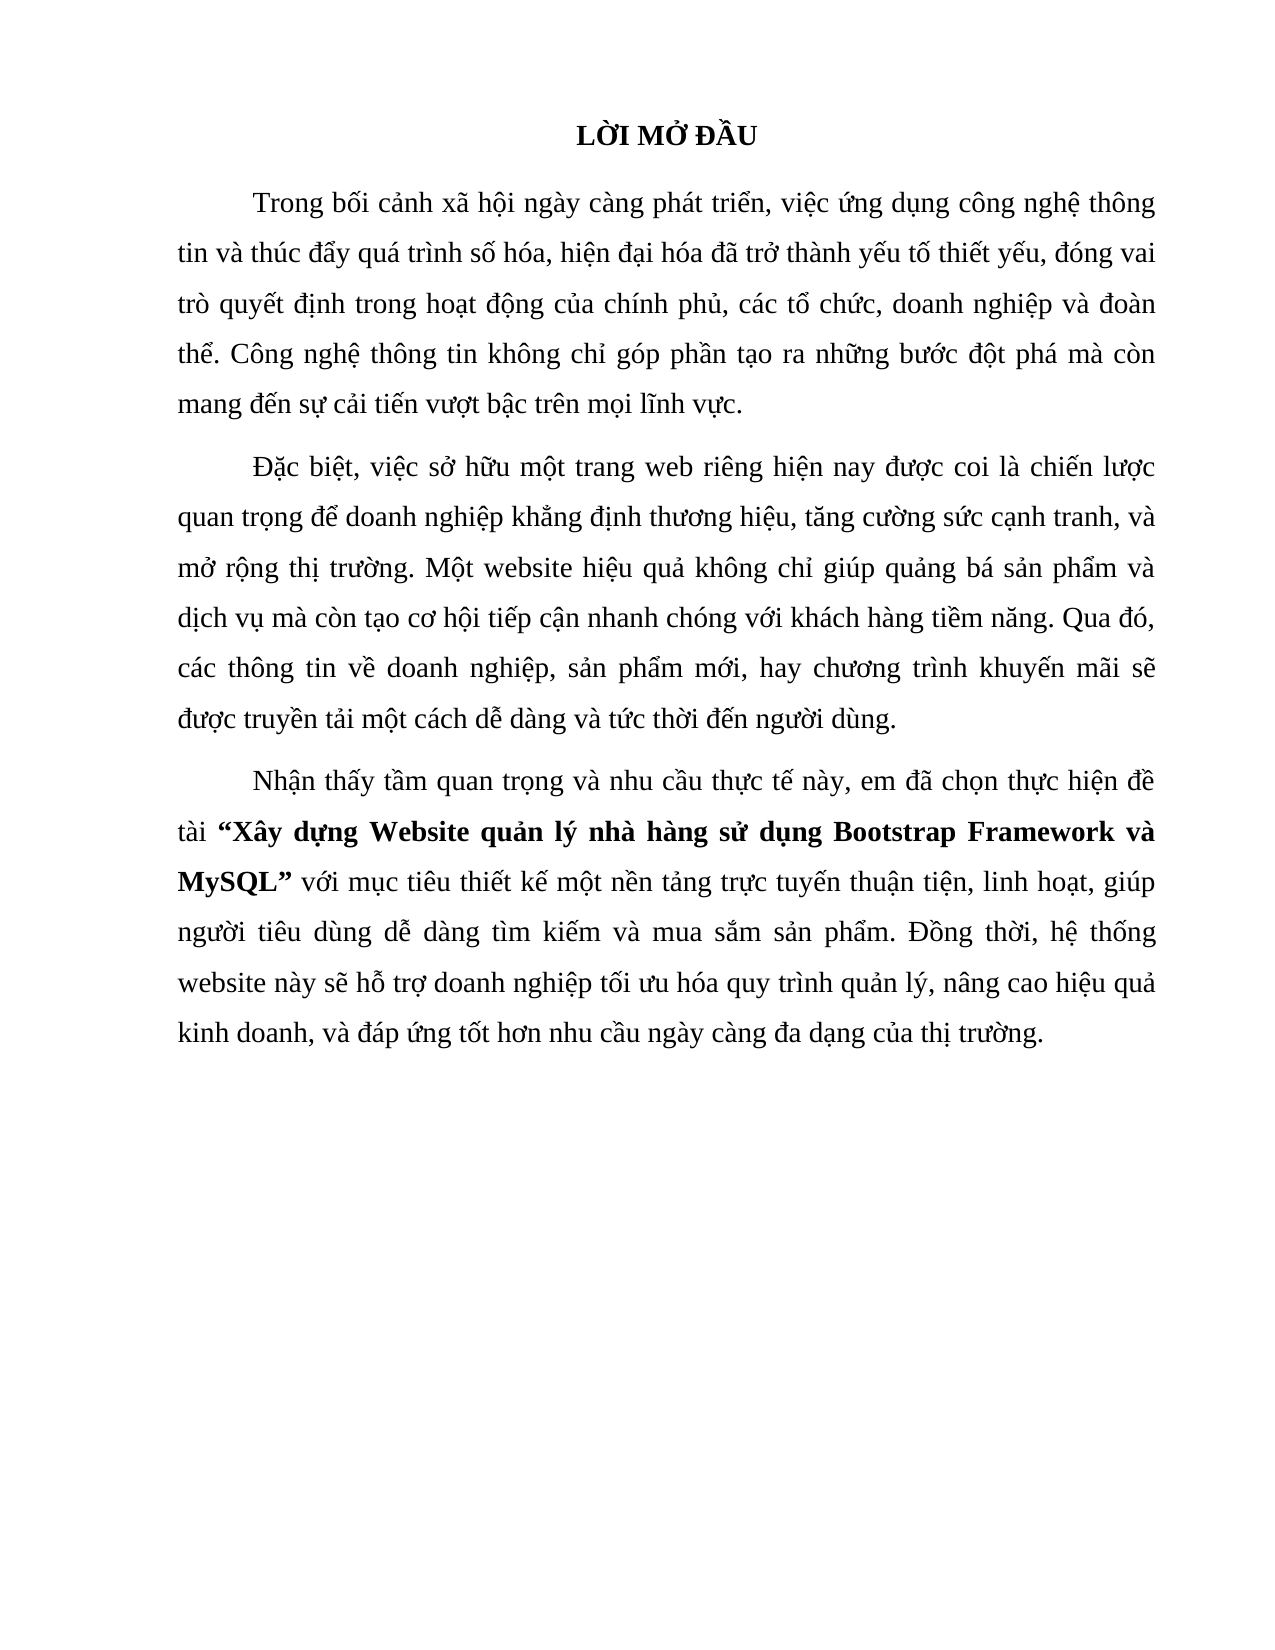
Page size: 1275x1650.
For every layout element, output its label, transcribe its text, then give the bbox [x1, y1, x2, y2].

text LỜI MỞ ĐẦU [177, 118, 1157, 152]
text Đặc biệt, việc sở hữu một trang web riêng hiện nay được coi là chiến lược quan trọng để doanh nghiệp khẳng định thương hiệu, tăng cường sức cạnh tranh, và mở rộng thị trường. Một website hiệu quả không chỉ giúp quảng bá sản phẩm và dịch vụ mà còn tạo cơ hội tiếp cận nhanh chóng với khách hàng tiềm năng. Qua đó, các thông tin về doanh nghiệp, sản phẩm mới, hay chương trình khuyến mãi sẽ được truyền tải một cách dễ dàng và tức thời đến người dùng. [177, 449, 1157, 734]
text Trong bối cảnh xã hội ngày càng phát triển, việc ứng dụng công nghệ thông tin và thúc đẩy quá trình số hóa, hiện đại hóa đã trở thành yếu tố thiết yếu, đóng vai trò quyết định trong hoạt động của chính phủ, các tổ chức, doanh nghiệp và đoàn thể. Công nghệ thông tin không chỉ góp phần tạo ra những bước đột phá mà còn mang đến sự cải tiến vượt bậc trên mọi lĩnh vực. [177, 185, 1157, 420]
text Nhận thấy tầm quan trọng và nhu cầu thực tế này, em đã chọn thực hiện đề tài “Xây dựng Website quản lý nhà hàng sử dụng Bootstrap Framework và MySQL” với mục tiêu thiết kế một nền tảng trực tuyến thuận tiện, linh hoạt, giúp người tiêu dùng dễ dàng tìm kiếm và mua sắm sản phẩm. Đồng thời, hệ thống website này sẽ hỗ trợ doanh nghiệp tối ưu hóa quy trình quản lý, nâng cao hiệu quả kinh doanh, và đáp ứng tốt hơn nhu cầu ngày càng đa dạng của thị trường. [177, 763, 1157, 1049]
